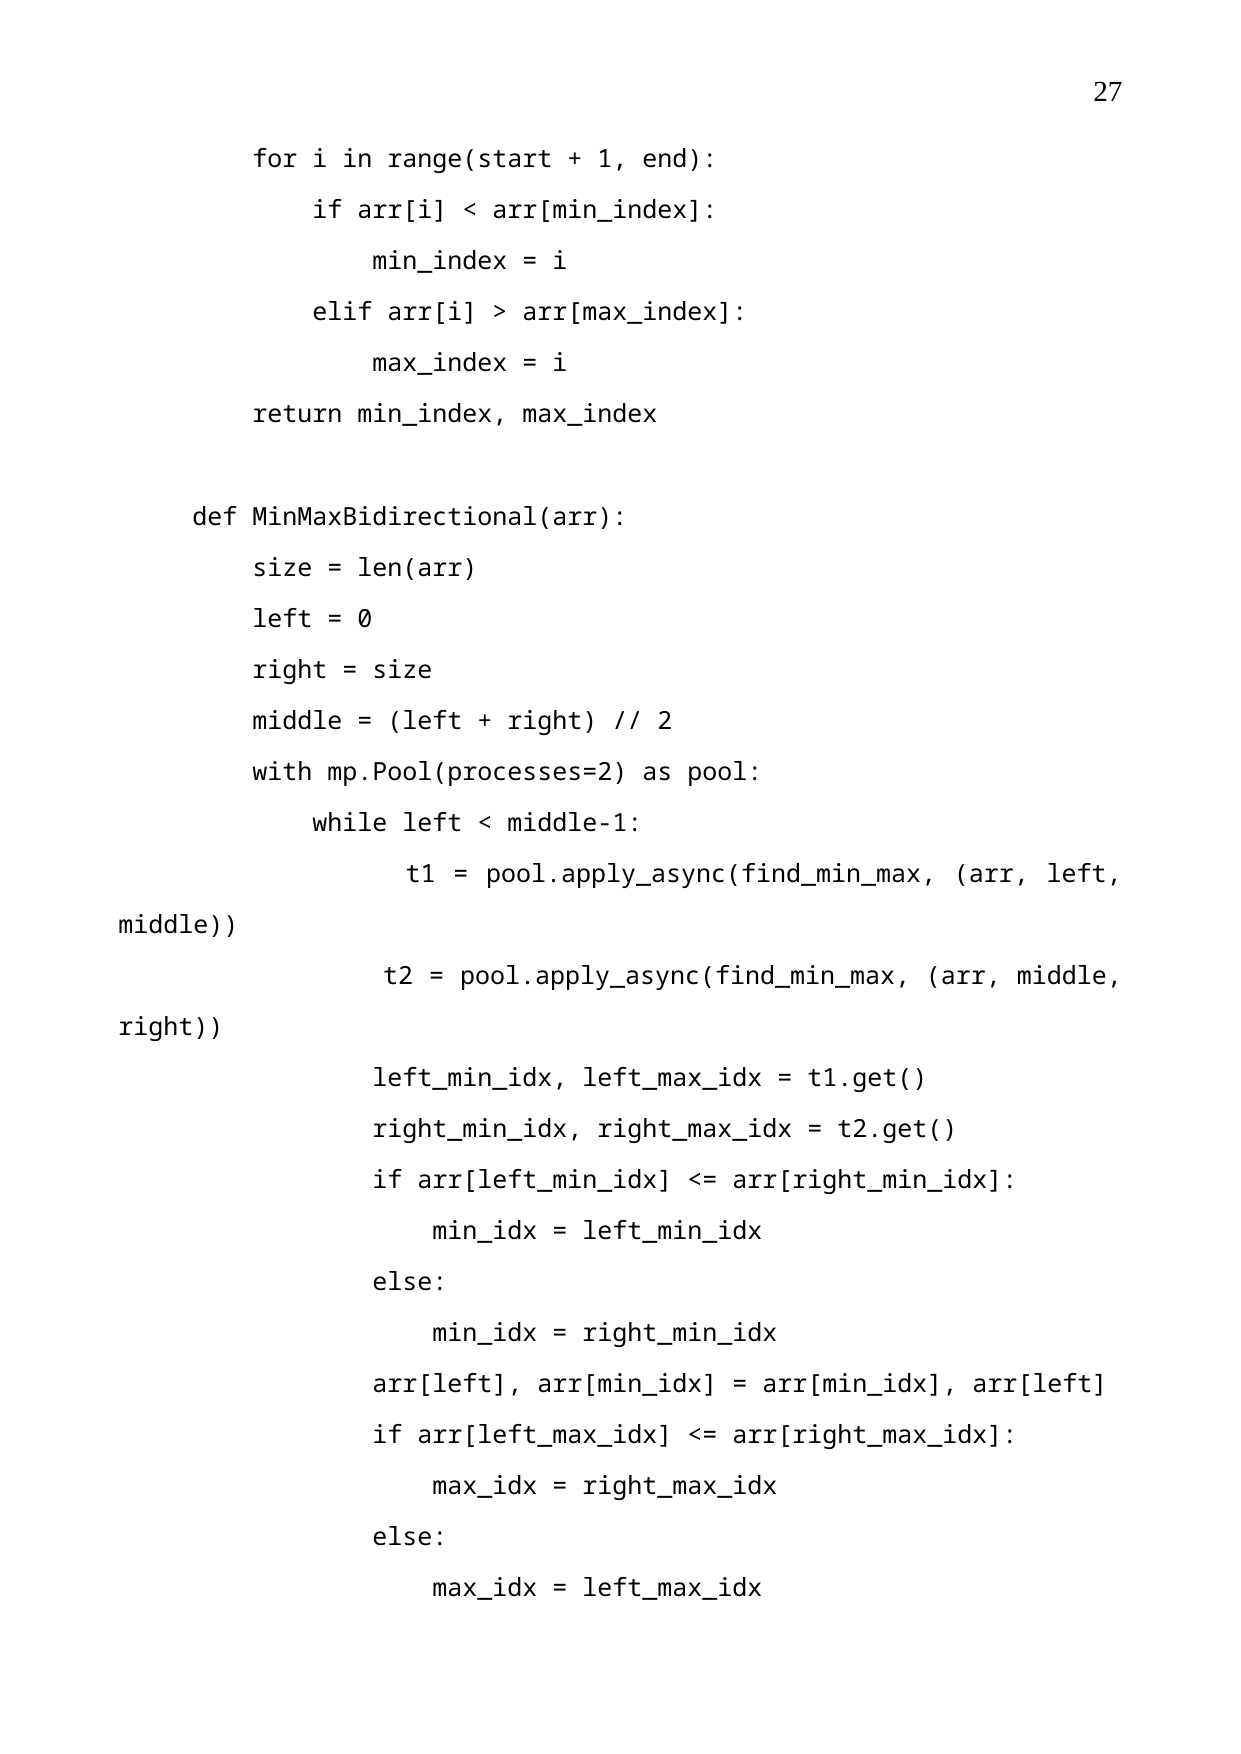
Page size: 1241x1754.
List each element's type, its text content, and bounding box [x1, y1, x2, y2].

text min_index = i [118, 243, 1122, 277]
text if arr[i] < arr[min_index]: [118, 192, 1122, 226]
text right = size [118, 651, 1122, 685]
text right_min_idx, right_max_idx = t2.get() [118, 1111, 1122, 1145]
text for i in range(start + 1, end): [118, 141, 1122, 175]
text if arr[left_max_idx] <= arr[right_max_idx]: [118, 1417, 1122, 1451]
text left_min_idx, left_max_idx = t1.get() [118, 1060, 1122, 1094]
text max_idx = right_max_idx [118, 1468, 1122, 1502]
text with mp.Pool(processes=2) as pool: [118, 753, 1122, 787]
text while left < middle-1: [118, 804, 1122, 838]
text return min_index, max_index [118, 396, 1122, 430]
text left = 0 [118, 600, 1122, 634]
text elif arr[i] > arr[max_index]: [118, 294, 1122, 328]
text t1 = pool.apply_async(find_min_max, (arr, left, middle)) [118, 856, 1122, 941]
text else: [118, 1519, 1122, 1553]
text min_idx = left_min_idx [118, 1213, 1122, 1247]
text else: [118, 1264, 1122, 1298]
text def MinMaxBidirectional(arr): [118, 498, 1122, 532]
text middle = (left + right) // 2 [118, 702, 1122, 736]
text arr[left], arr[min_idx] = arr[min_idx], arr[left] [118, 1366, 1122, 1400]
text if arr[left_min_idx] <= arr[right_min_idx]: [118, 1162, 1122, 1196]
text max_idx = left_max_idx [118, 1570, 1122, 1604]
text min_idx = right_min_idx [118, 1315, 1122, 1349]
text t2 = pool.apply_async(find_min_max, (arr, middle, right)) [118, 958, 1122, 1043]
text size = len(arr) [118, 549, 1122, 583]
text max_index = i [118, 345, 1122, 379]
